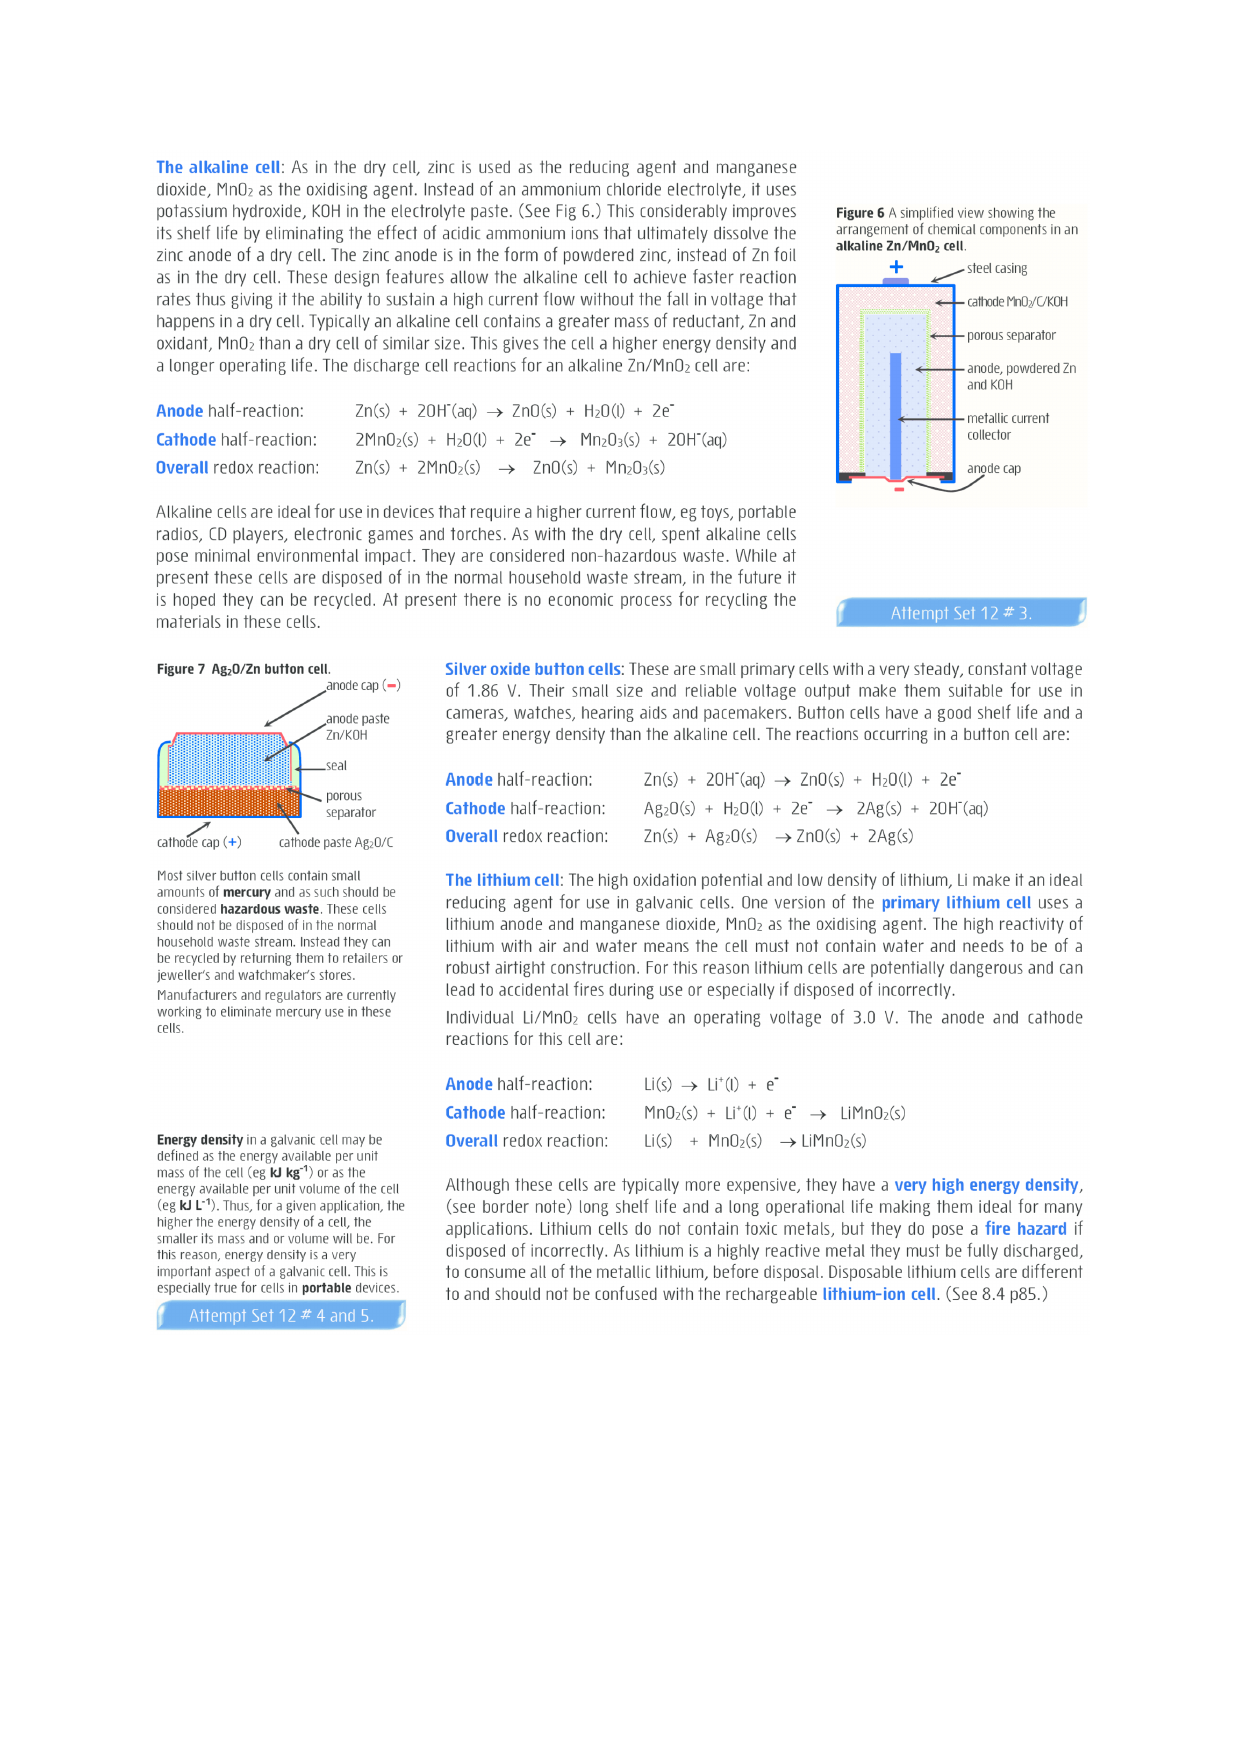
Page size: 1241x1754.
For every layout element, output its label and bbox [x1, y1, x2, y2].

picture [150, 656, 1091, 1335]
picture [150, 150, 1091, 638]
